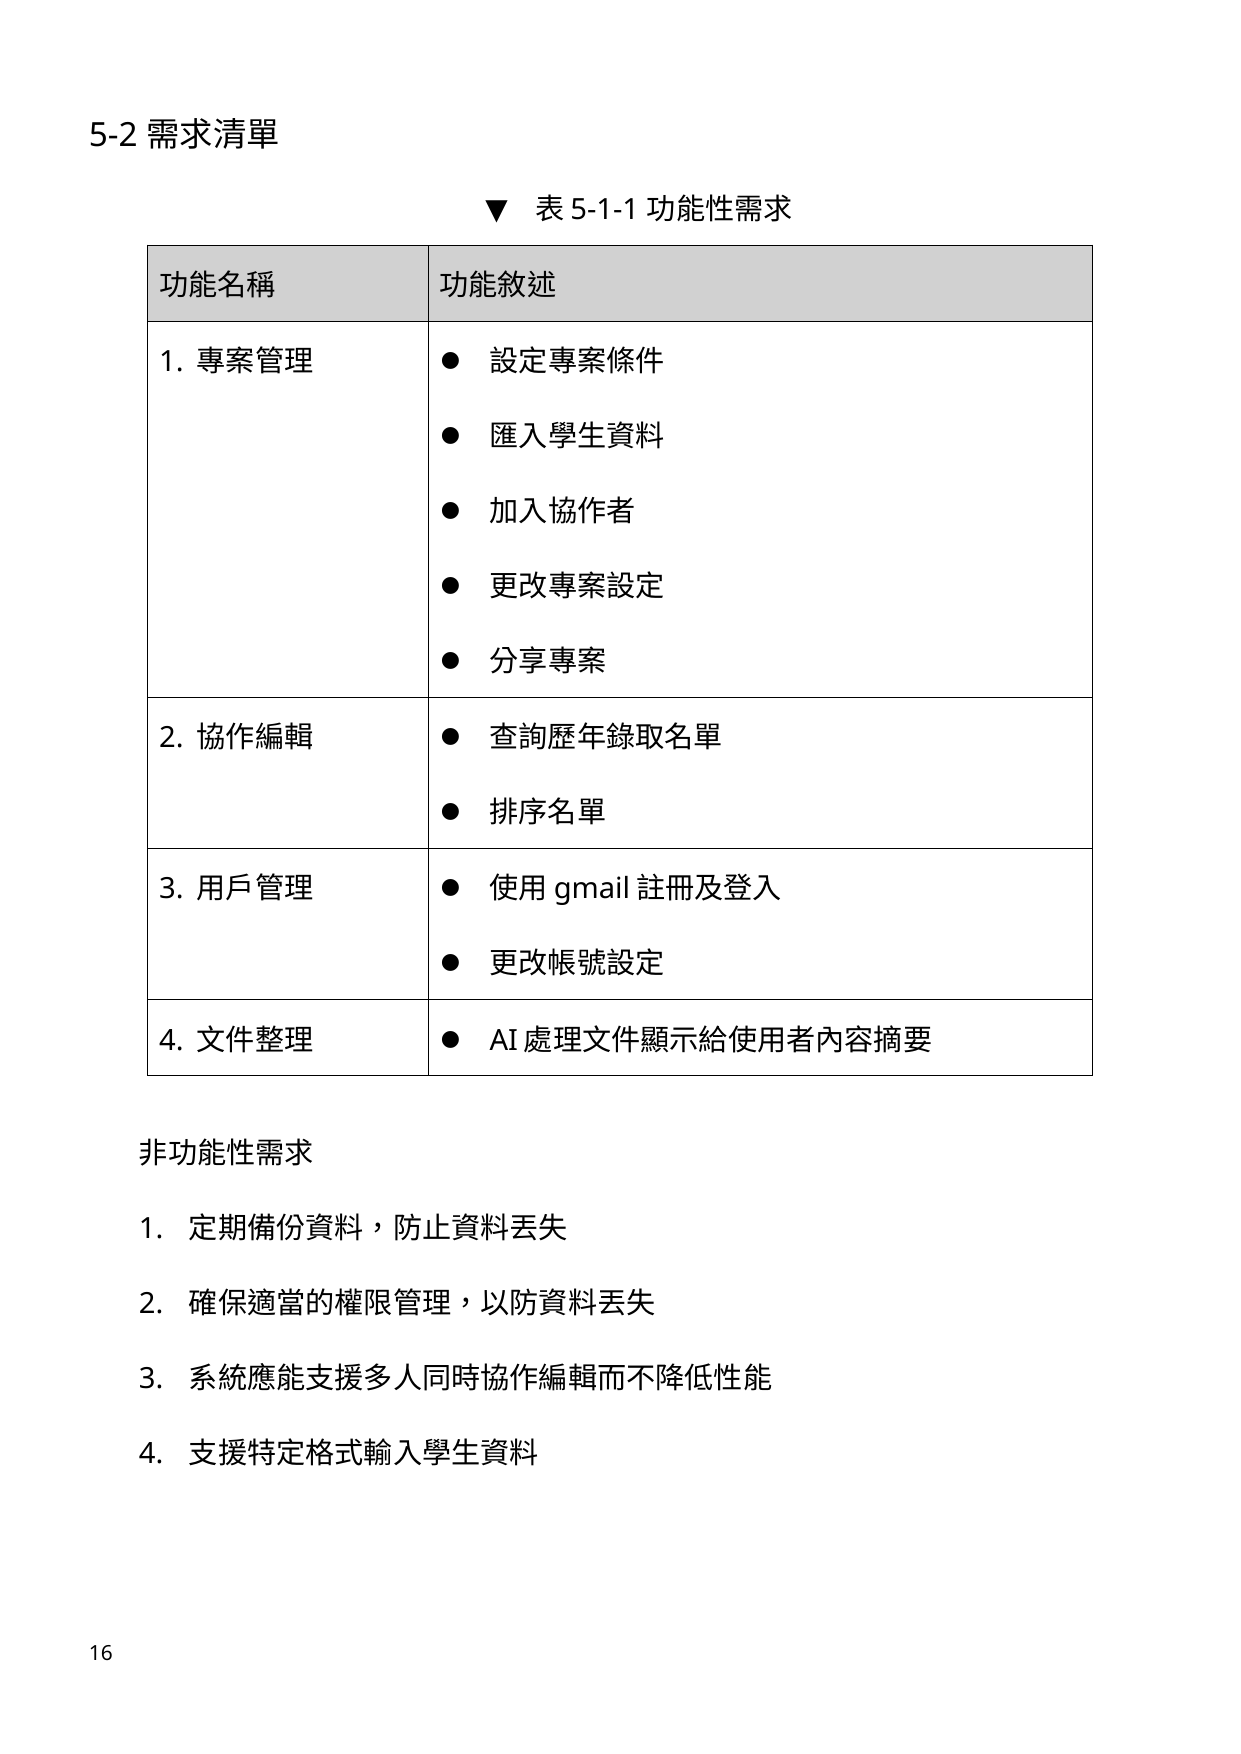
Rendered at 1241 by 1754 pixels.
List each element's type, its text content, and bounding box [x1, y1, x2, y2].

table_cell AI處理文件顯示給使用者內容摘要 [429, 1000, 1092, 1075]
list 2. 確保適當的權限管理，以防資料丟失 [126, 1263, 1152, 1338]
table_cell 設定專案條件 匯入學生資料 加入協作者 更改專案設定 分享專案 [429, 322, 1092, 697]
table_cell 協作編輯 [148, 698, 428, 848]
table_header 功能敘述 [429, 246, 1092, 321]
table_cell 使用gmail註冊及登入 更改帳號設定 [429, 849, 1092, 999]
text 5-2 需求清單 [89, 94, 1152, 169]
table_cell 用戶管理 [148, 849, 428, 999]
list 3. 系統應能支援多人同時協作編輯而不降低性能 [126, 1338, 1152, 1413]
table_cell 文件整理 [148, 1000, 428, 1075]
list 非功能性需求 [126, 1113, 1152, 1188]
list 4. 支援特定格式輸入學生資料 [126, 1413, 1152, 1488]
list 表5-1-1 功能性需求 [126, 169, 1152, 244]
table_header 功能名稱 [148, 246, 428, 321]
table_cell 查詢歷年錄取名單 排序名單 [429, 698, 1092, 848]
list 1. 定期備份資料，防止資料丟失 [126, 1188, 1152, 1263]
table_cell 專案管理 [148, 322, 428, 697]
